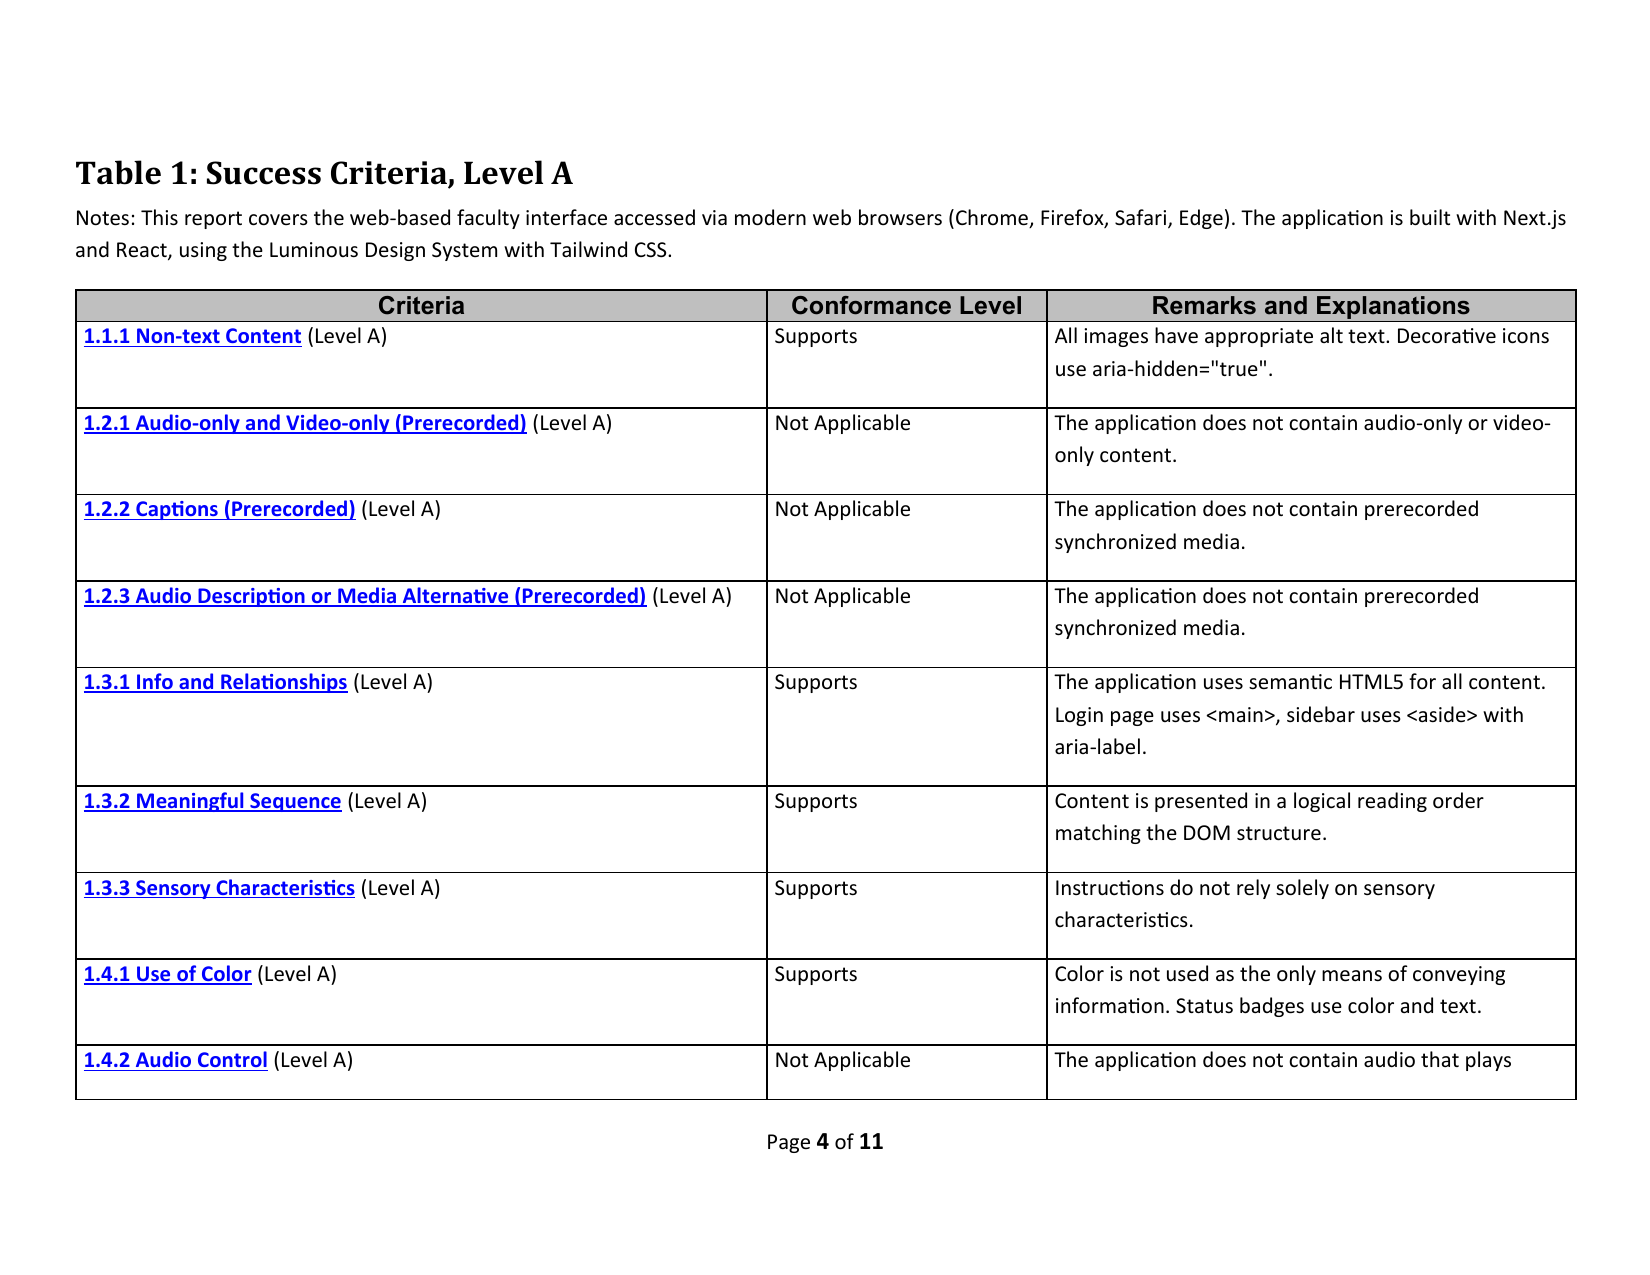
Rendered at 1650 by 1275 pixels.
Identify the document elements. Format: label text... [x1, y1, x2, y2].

table_header Conformance Level [768, 291, 1046, 321]
table_cell 1.2.1 Audio-only and Video-only (Prerecorded) (Level A) [77, 409, 766, 493]
table_cell Color is not used as the only means of conveying information. Status badges use color and text. [1048, 960, 1575, 1044]
table_cell 1.1.1 Non-text Content (Level A) [77, 322, 766, 407]
table_cell Content is presented in a logical reading order matching the DOM structure. [1048, 787, 1575, 871]
table_cell Supports [768, 960, 1046, 1044]
table_cell 1.3.2 Meaningful Sequence (Level A) [77, 787, 766, 871]
table_header Criteria [77, 291, 766, 321]
table_cell Supports [768, 873, 1046, 958]
text Notes: This report covers the web-based faculty interface accessed via modern web browsers (Chrome, Firefox, Safari, Edge). The application is built with Next.js and React, using the Luminous Design System with Tailwind CSS. [75, 204, 1575, 264]
table_cell Supports [768, 787, 1046, 871]
table_cell All images have appropriate alt text. Decorative icons use aria-hidden="true". [1048, 322, 1575, 407]
table_cell The application does not contain prerecorded synchronized media. [1048, 495, 1575, 580]
table_cell Not Applicable [768, 1046, 1046, 1099]
table_cell 1.4.1 Use of Color (Level A) [77, 960, 766, 1044]
table_cell The application does not contain prerecorded synchronized media. [1048, 582, 1575, 666]
table_cell 1.2.2 Captions (Prerecorded) (Level A) [77, 495, 766, 580]
table_cell 1.2.3 Audio Description or Media Alternative (Prerecorded) (Level A) [77, 582, 766, 666]
subtitle Table 1: Success Criteria, Level A [75, 153, 1575, 192]
table_cell Supports [768, 322, 1046, 407]
table_header Remarks and Explanations [1048, 291, 1575, 321]
table_cell Supports [768, 668, 1046, 785]
table_cell The application does not contain audio-only or video-only content. [1048, 409, 1575, 493]
table_cell Not Applicable [768, 495, 1046, 580]
table_cell 1.3.3 Sensory Characteristics (Level A) [77, 873, 766, 958]
table_cell Not Applicable [768, 409, 1046, 493]
table_cell The application uses semantic HTML5 for all content. Login page uses <main>, sidebar uses <aside> with aria-label. [1048, 668, 1575, 785]
table_cell Instructions do not rely solely on sensory characteristics. [1048, 873, 1575, 958]
table_cell Not Applicable [768, 582, 1046, 666]
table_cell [1048, 1046, 1575, 1099]
table_cell 1.3.1 Info and Relationships (Level A) [77, 668, 766, 785]
table_cell 1.4.2 Audio Control (Level A) [77, 1046, 766, 1099]
